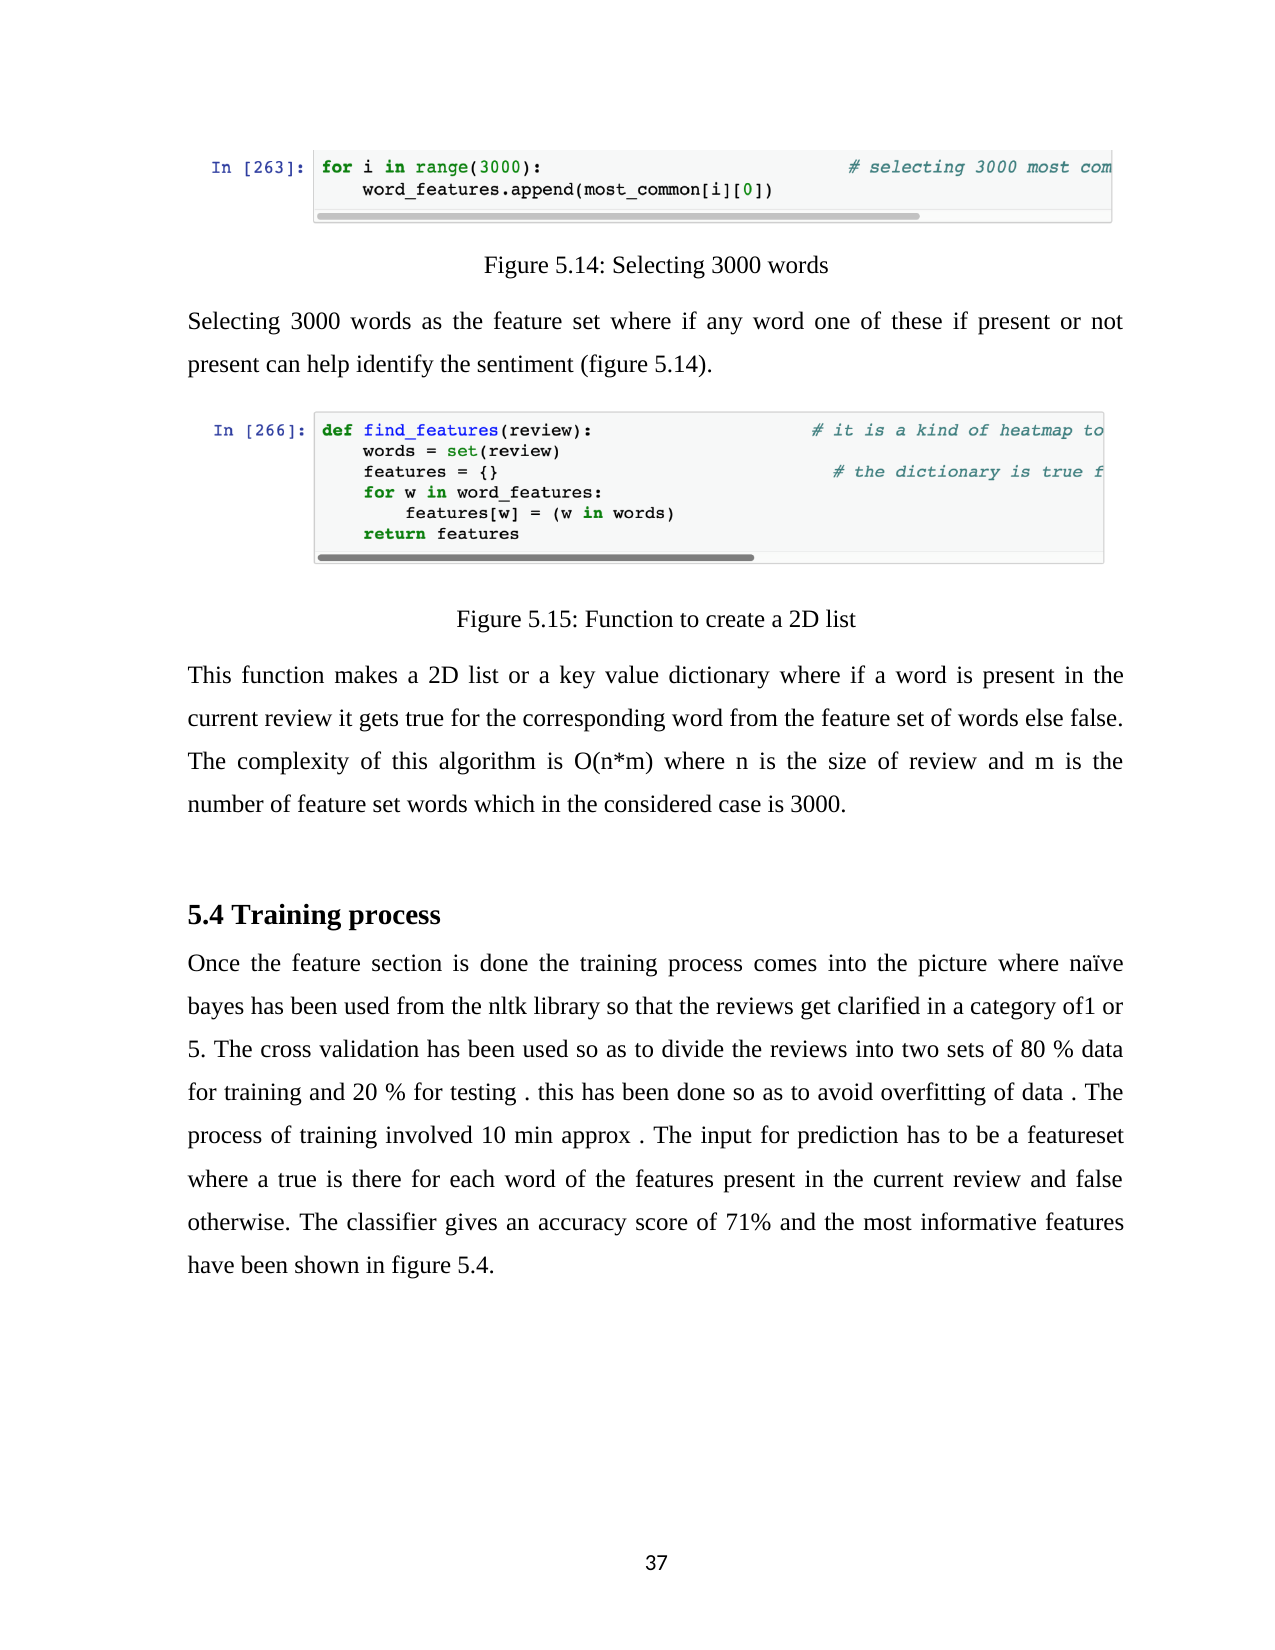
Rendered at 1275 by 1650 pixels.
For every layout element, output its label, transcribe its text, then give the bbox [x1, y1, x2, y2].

text Once the feature section is done the training process comes into the picture where naïve bayes has been used from the nltk library so that the reviews get clarified in a category of1 or 5. The cross validation has been used so as to divide the reviews into two sets of 80 % data for training and 20 % for testing . this has been done so as to avoid overfitting of data . The process of training involved 10 min approx . The input for prediction has to be a featureset where a true is there for each word of the features present in the current review and false otherwise. The classifier gives an accuracy score of 71% and the most informative features have been shown in figure 5.4. [187, 948, 1125, 1279]
picture [187, 404, 1125, 578]
picture [187, 150, 1125, 224]
text Selecting 3000 words as the feature set where if any word one of these if present or not present can help identify the sentiment (figure 5.14). [187, 306, 1125, 378]
text This function makes a 2D list or a key value dictionary where if a word is present in the current review it gets true for the corresponding word from the feature set of words else false. The complexity of this algorithm is O(n*m) where n is the size of review and m is the number of feature set words which in the considered case is 3000. [187, 660, 1125, 818]
text Figure 5.14: Selecting 3000 words [187, 250, 1125, 279]
text 5.4 Training process [187, 897, 1125, 931]
text Figure 5.15: Function to create a 2D list [187, 604, 1125, 633]
